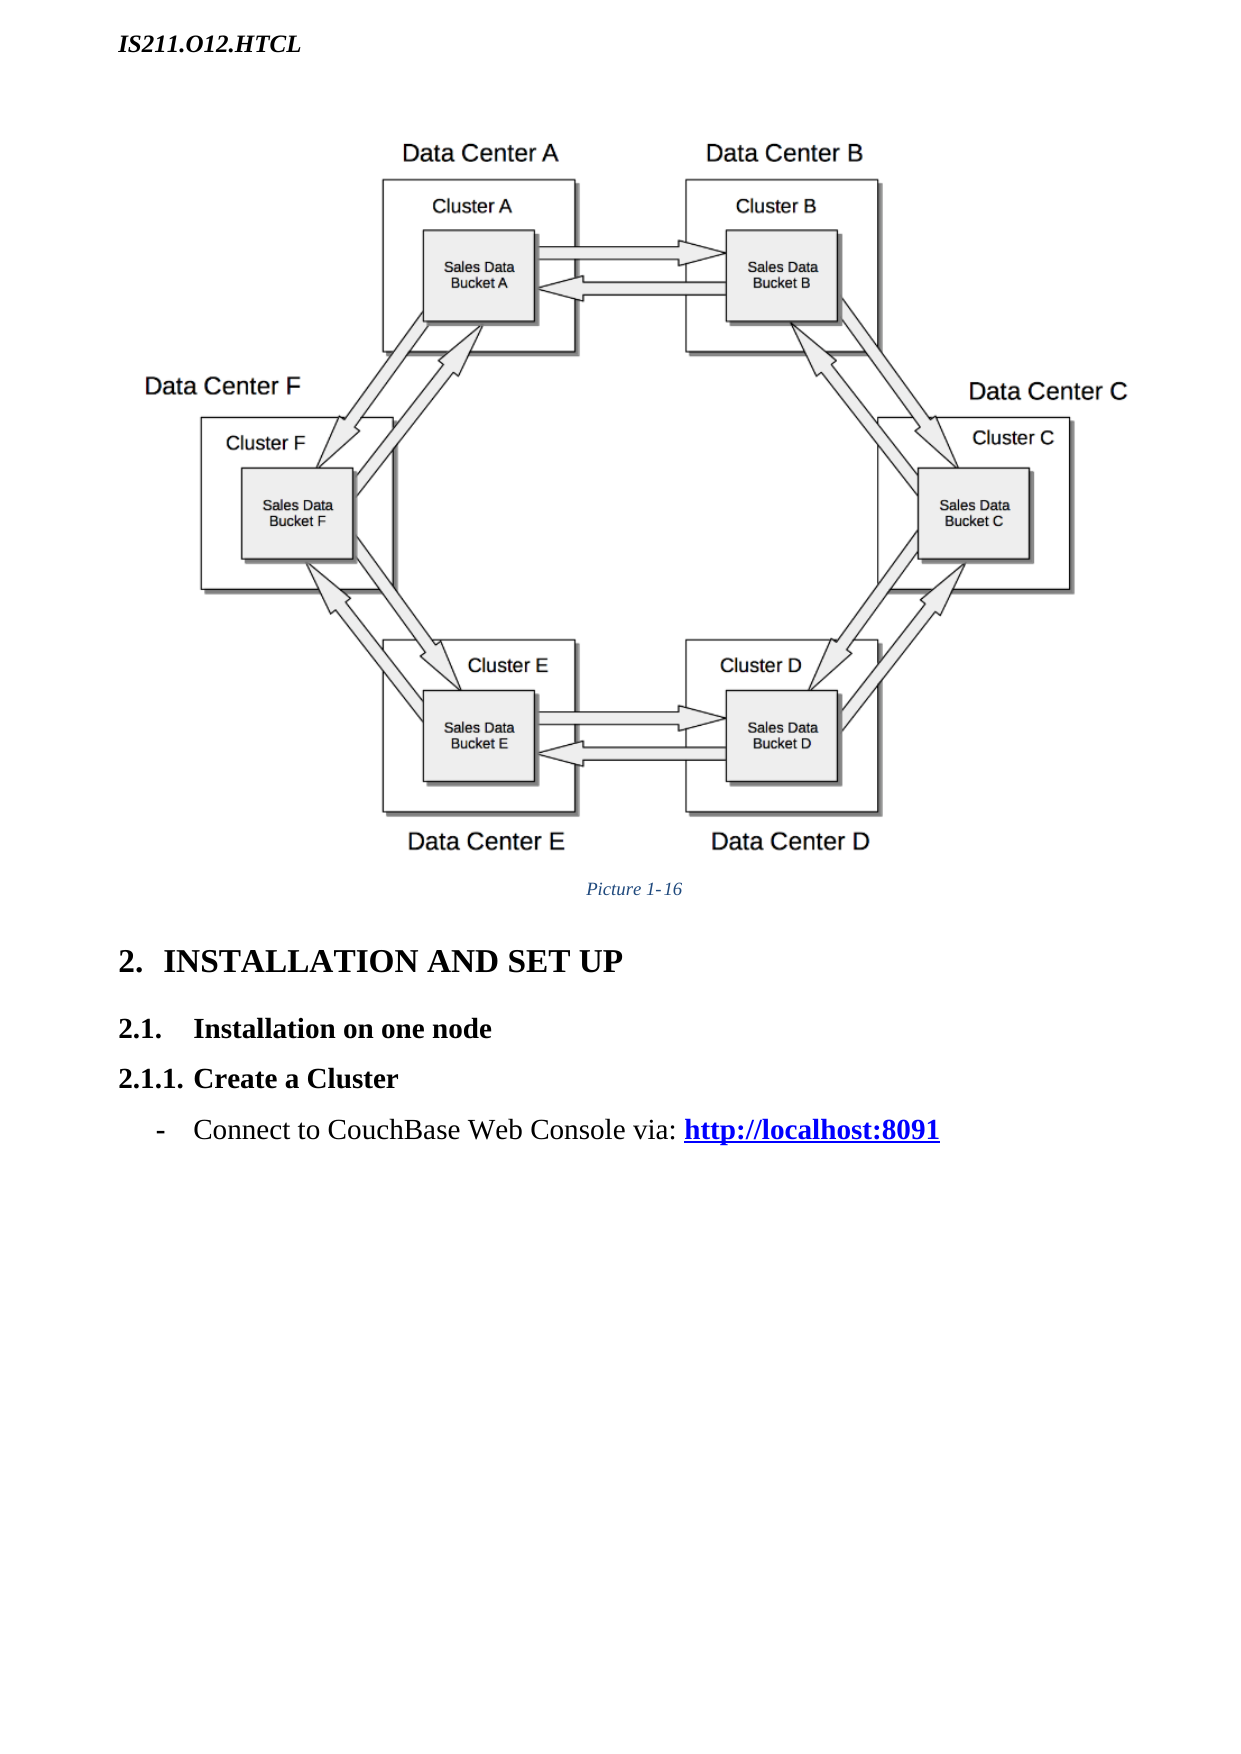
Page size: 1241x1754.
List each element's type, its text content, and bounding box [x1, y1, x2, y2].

subtitle Create a Cluster [118, 1062, 1152, 1095]
list Connect to CouchBase Web Console via: http://localhost:8091 [156, 1112, 1152, 1146]
subtitle INSTALLATION AND SET UP [118, 941, 1152, 980]
subtitle Installation on one node [118, 1011, 1152, 1045]
picture [118, 118, 1152, 862]
